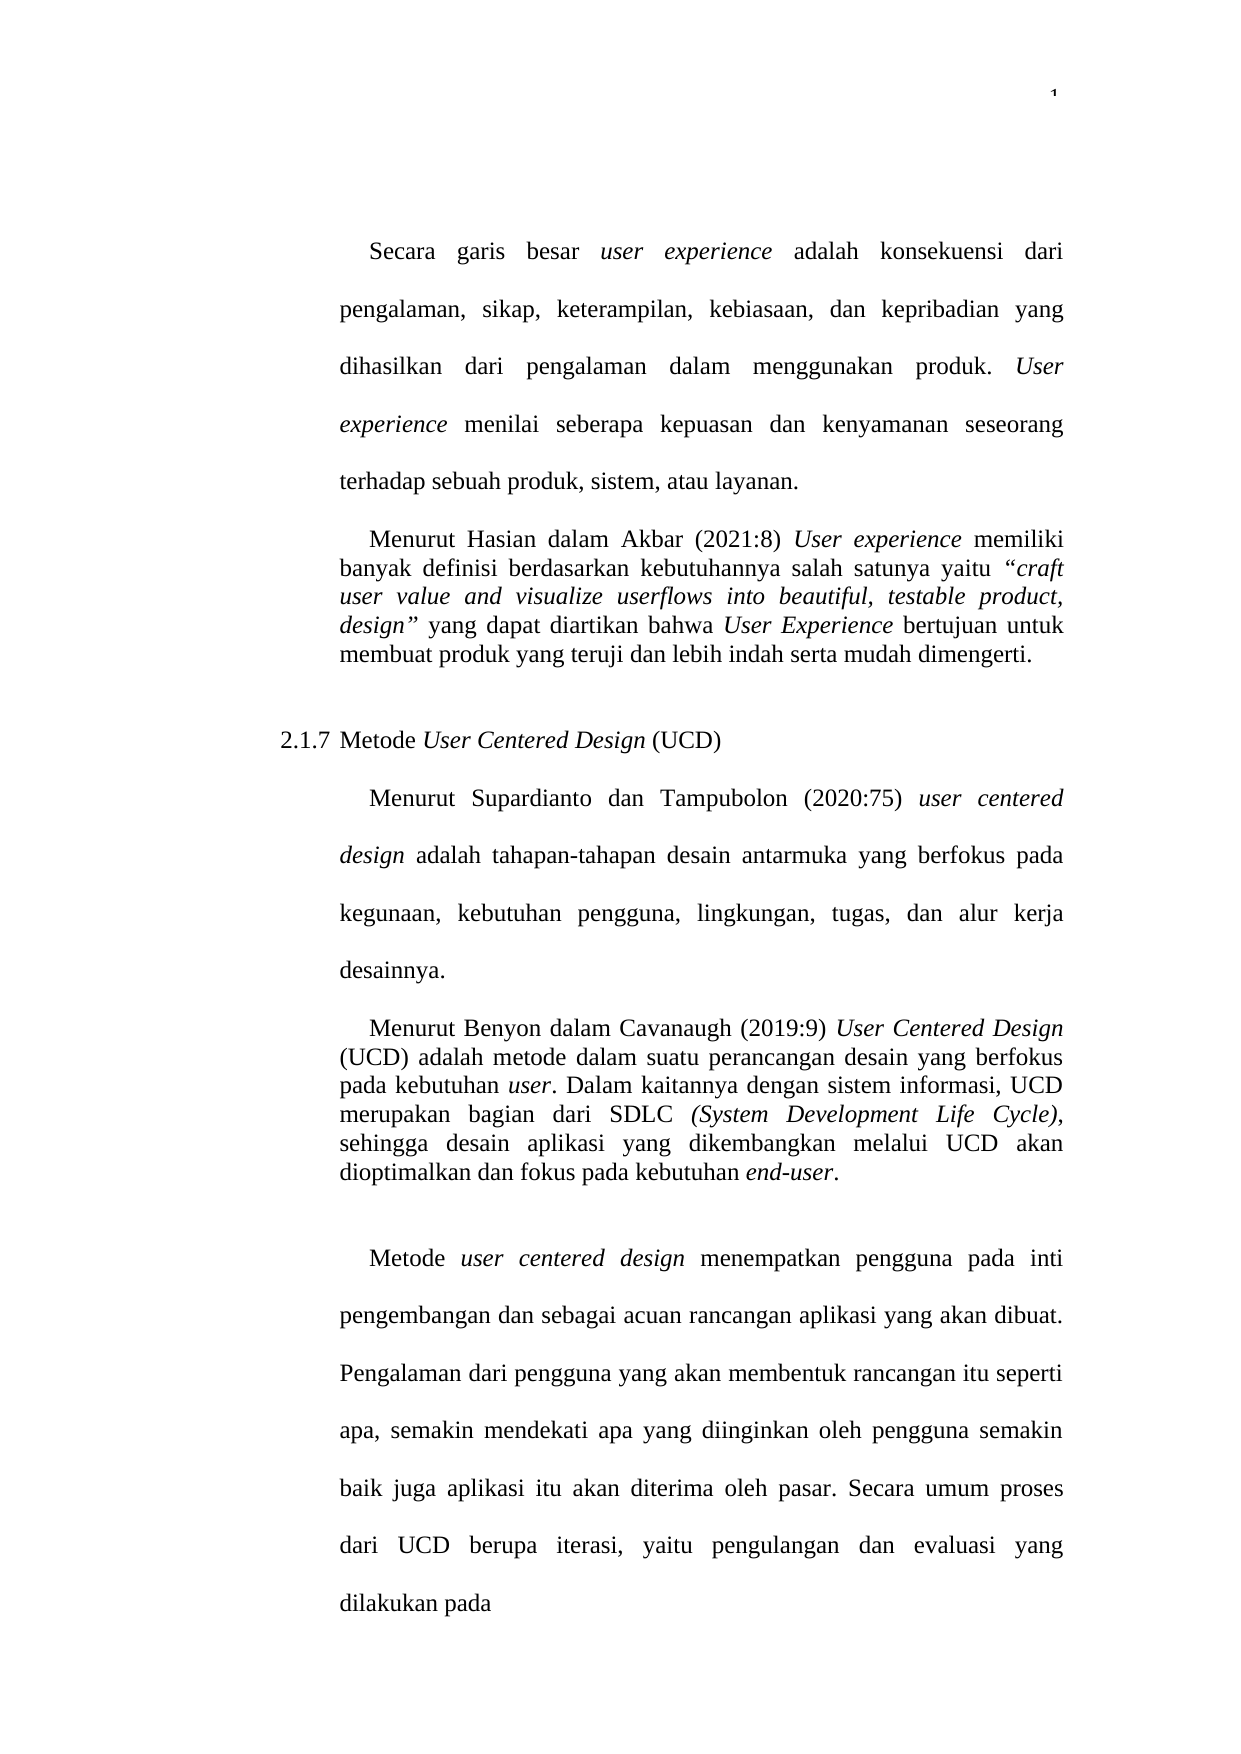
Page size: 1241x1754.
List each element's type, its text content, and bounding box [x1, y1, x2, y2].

text Menurut Supardianto dan Tampubolon (2020:75) user centered design adalah tahapan-tahapan desain antarmuka yang berfokus pada kegunaan, kebutuhan pengguna, lingkungan, tugas, dan alur kerja desainnya. [339, 783, 1064, 984]
text Secara garis besar user experience adalah konsekuensi dari pengalaman, sikap, keterampilan, kebiasaan, dan kepribadian yang dihasilkan dari pengalaman dalam menggunakan produk. User experience menilai seberapa kepuasan dan kenyamanan seseorang terhadap sebuah produk, sistem, atau layanan. [339, 236, 1064, 495]
text Metode user centered design menempatkan pengguna pada inti pengembangan dan sebagai acuan rancangan aplikasi yang akan dibuat. Pengalaman dari pengguna yang akan membentuk rancangan itu seperti apa, semakin mendekati apa yang diinginkan oleh pengguna semakin baik juga aplikasi itu akan diterima oleh pasar. Secara umum proses dari UCD berupa iterasi, yaitu pengulangan dan evaluasi yang dilakukan pada [339, 1243, 1064, 1617]
text Menurut Benyon dalam Cavanaugh (2019:9) User Centered Design (UCD) adalah metode dalam suatu perancangan desain yang berfokus pada kebutuhan user. Dalam kaitannya dengan sistem informasi, UCD merupakan bagian dari SDLC (System Development Life Cycle), sehingga desain aplikasi yang dikembangkan melalui UCD akan dioptimalkan dan fokus pada kebutuhan end-user. [339, 1013, 1064, 1186]
list Metode User Centered Design (UCD) [280, 726, 1090, 754]
text Menurut Hasian dalam Akbar (2021:8) User experience memiliki banyak definisi berdasarkan kebutuhannya salah satunya yaitu “craft user value and visualize userflows into beautiful, testable product, design” yang dapat diartikan bahwa User Experience bertujuan untuk membuat produk yang teruji dan lebih indah serta mudah dimengerti. [339, 524, 1064, 668]
